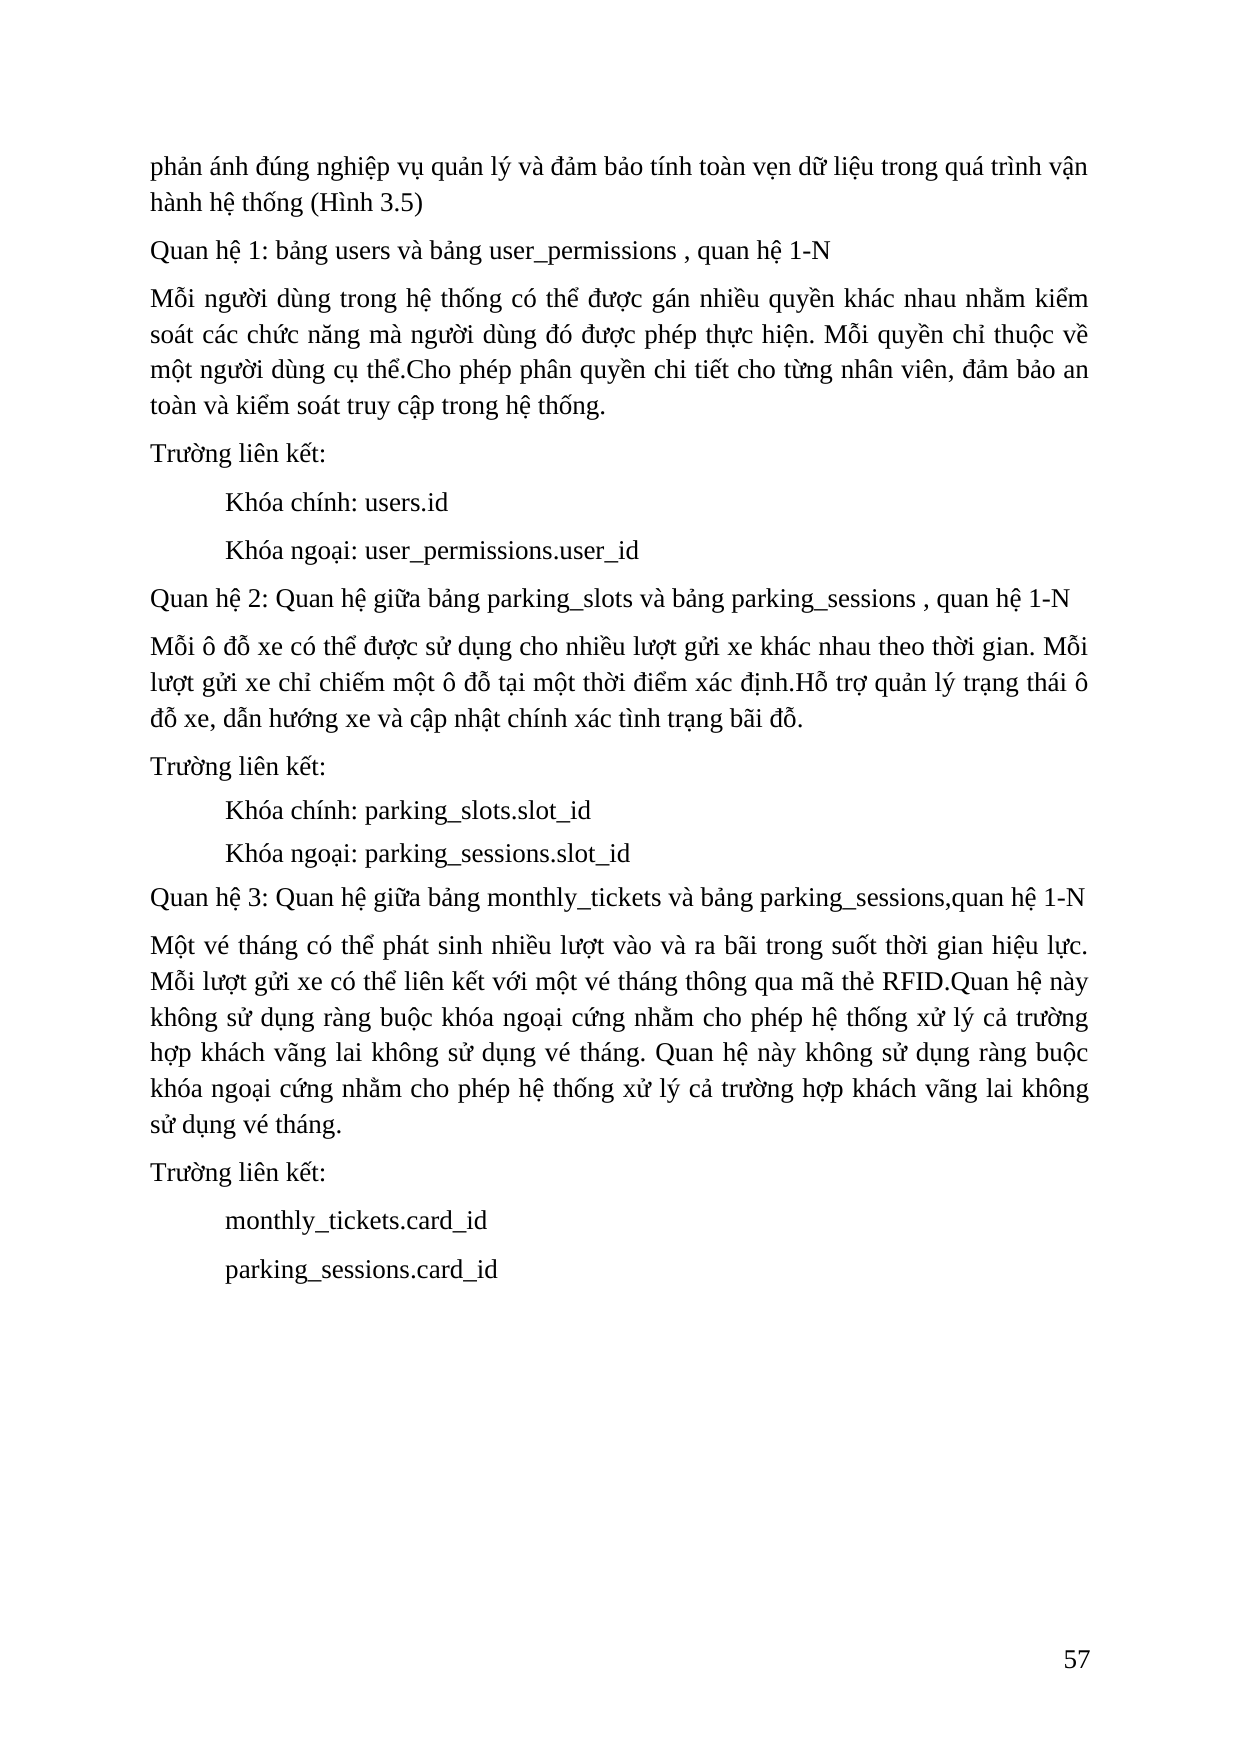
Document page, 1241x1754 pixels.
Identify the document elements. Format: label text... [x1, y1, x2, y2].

text Trường liên kết: [150, 750, 1090, 781]
text Trường liên kết: [150, 1156, 1090, 1187]
text Mỗi ô đỗ xe có thể được sử dụng cho nhiều lượt gửi xe khác nhau theo thời gian. Mỗi lượt gửi xe chỉ chiếm một ô đỗ tại một thời điểm xác định.Hỗ trợ quản lý trạng thái ô đỗ xe, dẫn hướng xe và cập nhật chính xác tình trạng bãi đỗ. [150, 631, 1090, 733]
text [150, 150, 1090, 217]
text Khóa chính: users.id [150, 486, 1090, 517]
text parking_sessions.card_id [225, 1253, 1090, 1284]
text Trường liên kết: [150, 438, 1090, 469]
text monthly_tickets.card_id [225, 1204, 1090, 1236]
text Khóa ngoại: parking_sessions.slot_id [150, 837, 1090, 869]
text Khóa chính: parking_slots.slot_id [150, 794, 1090, 825]
text Khóa ngoại: user_permissions.user_id [150, 534, 1090, 565]
text Quan hệ 1: bảng users và bảng user_permissions , quan hệ 1-N [150, 234, 1090, 265]
text Một vé tháng có thể phát sinh nhiều lượt vào và ra bãi trong suốt thời gian hiệu lực. Mỗi lượt gửi xe có thể liên kết với một vé tháng thông qua mã thẻ RFID.Quan hệ này không sử dụng ràng buộc khóa ngoại cứng nhằm cho phép hệ thống xử lý cả trường hợp khách vãng lai không sử dụng vé tháng. Quan hệ này không sử dụng ràng buộc khóa ngoại cứng nhằm cho phép hệ thống xử lý cả trường hợp khách vãng lai không sử dụng vé tháng. [150, 929, 1090, 1139]
text Quan hệ 2: Quan hệ giữa bảng parking_slots và bảng parking_sessions , quan hệ 1-N [150, 582, 1090, 613]
text Quan hệ 3: Quan hệ giữa bảng monthly_tickets và bảng parking_sessions,quan hệ 1-N [150, 881, 1090, 912]
text Mỗi người dùng trong hệ thống có thể được gán nhiều quyền khác nhau nhằm kiểm soát các chức năng mà người dùng đó được phép thực hiện. Mỗi quyền chỉ thuộc về một người dùng cụ thể.Cho phép phân quyền chi tiết cho từng nhân viên, đảm bảo an toàn và kiểm soát truy cập trong hệ thống. [150, 282, 1090, 421]
